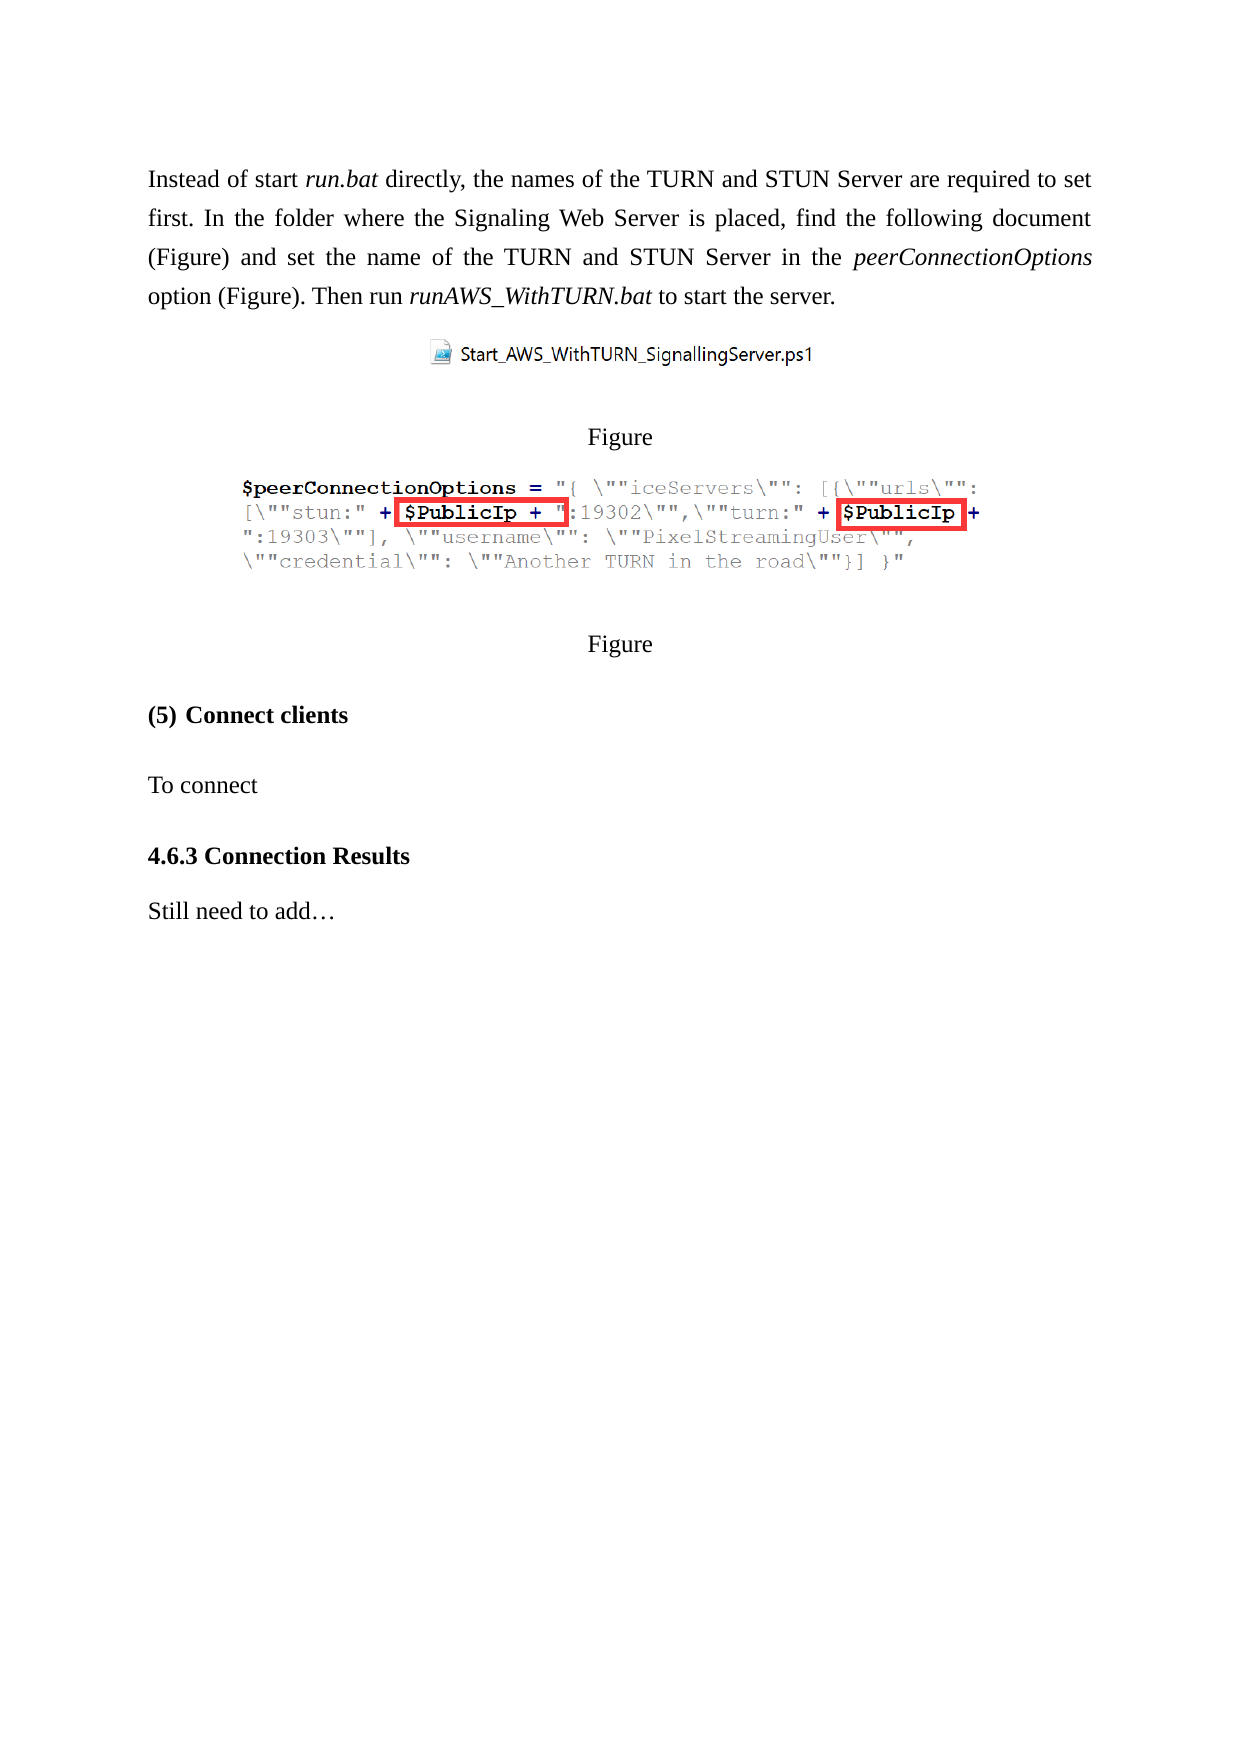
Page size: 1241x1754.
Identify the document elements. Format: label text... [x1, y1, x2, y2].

text Figure [148, 421, 1092, 453]
picture [241, 475, 999, 583]
picture [416, 333, 824, 371]
text Still need to add… [148, 894, 1092, 926]
text 4.6.3 Connection Results [148, 839, 1092, 872]
list Connect clients [148, 698, 1092, 730]
text To connect [148, 769, 1092, 801]
text Figure [148, 627, 1092, 660]
text Instead of start run.bat directly, the names of the TURN and STUN Server are required to set first. In the folder where the Signaling Web Server is placed, find the following document (Figure) and set the name of the TURN and STUN Server in the peerConnectionOptions option (Figure). Then run runAWS_WithTURN.bat to start the server. [148, 162, 1092, 311]
